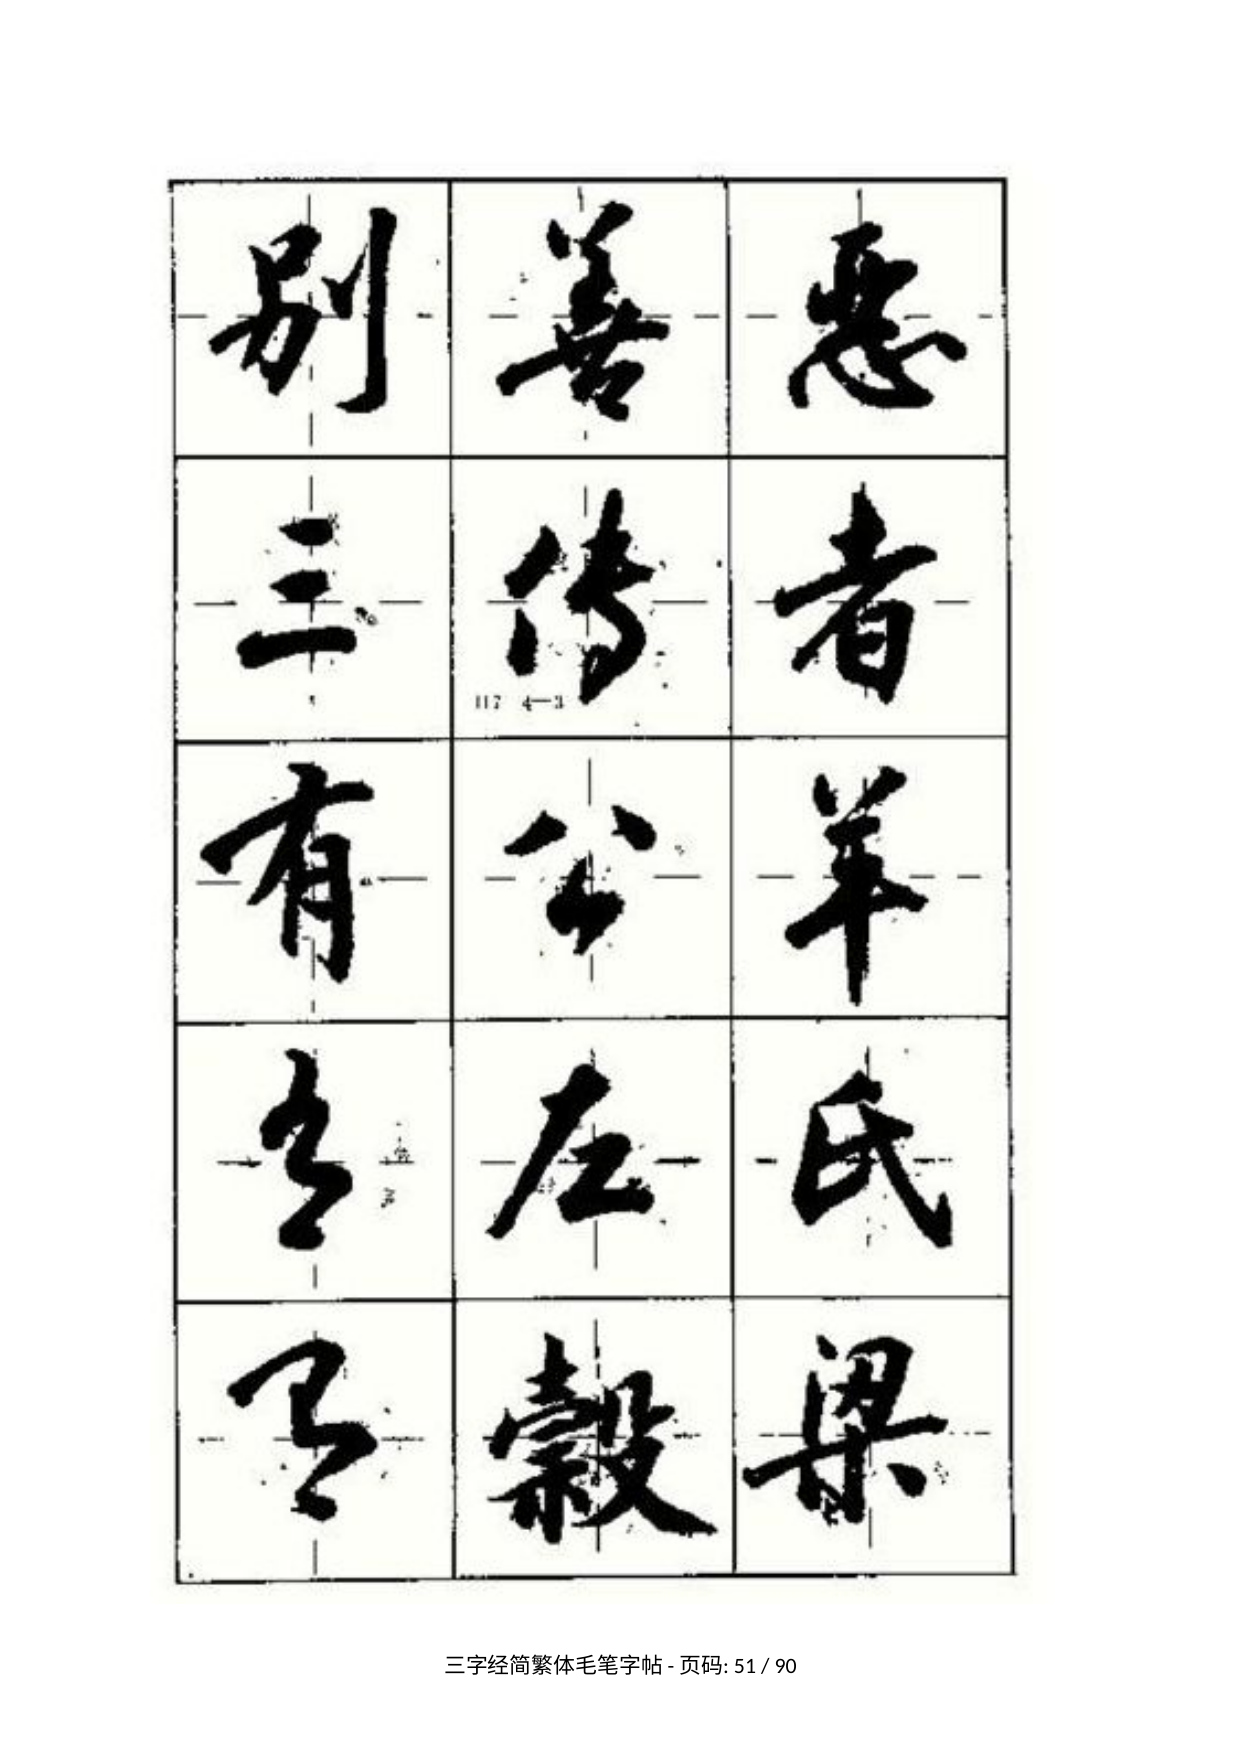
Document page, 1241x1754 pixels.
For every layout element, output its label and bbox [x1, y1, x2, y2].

picture [150, 150, 1088, 1604]
